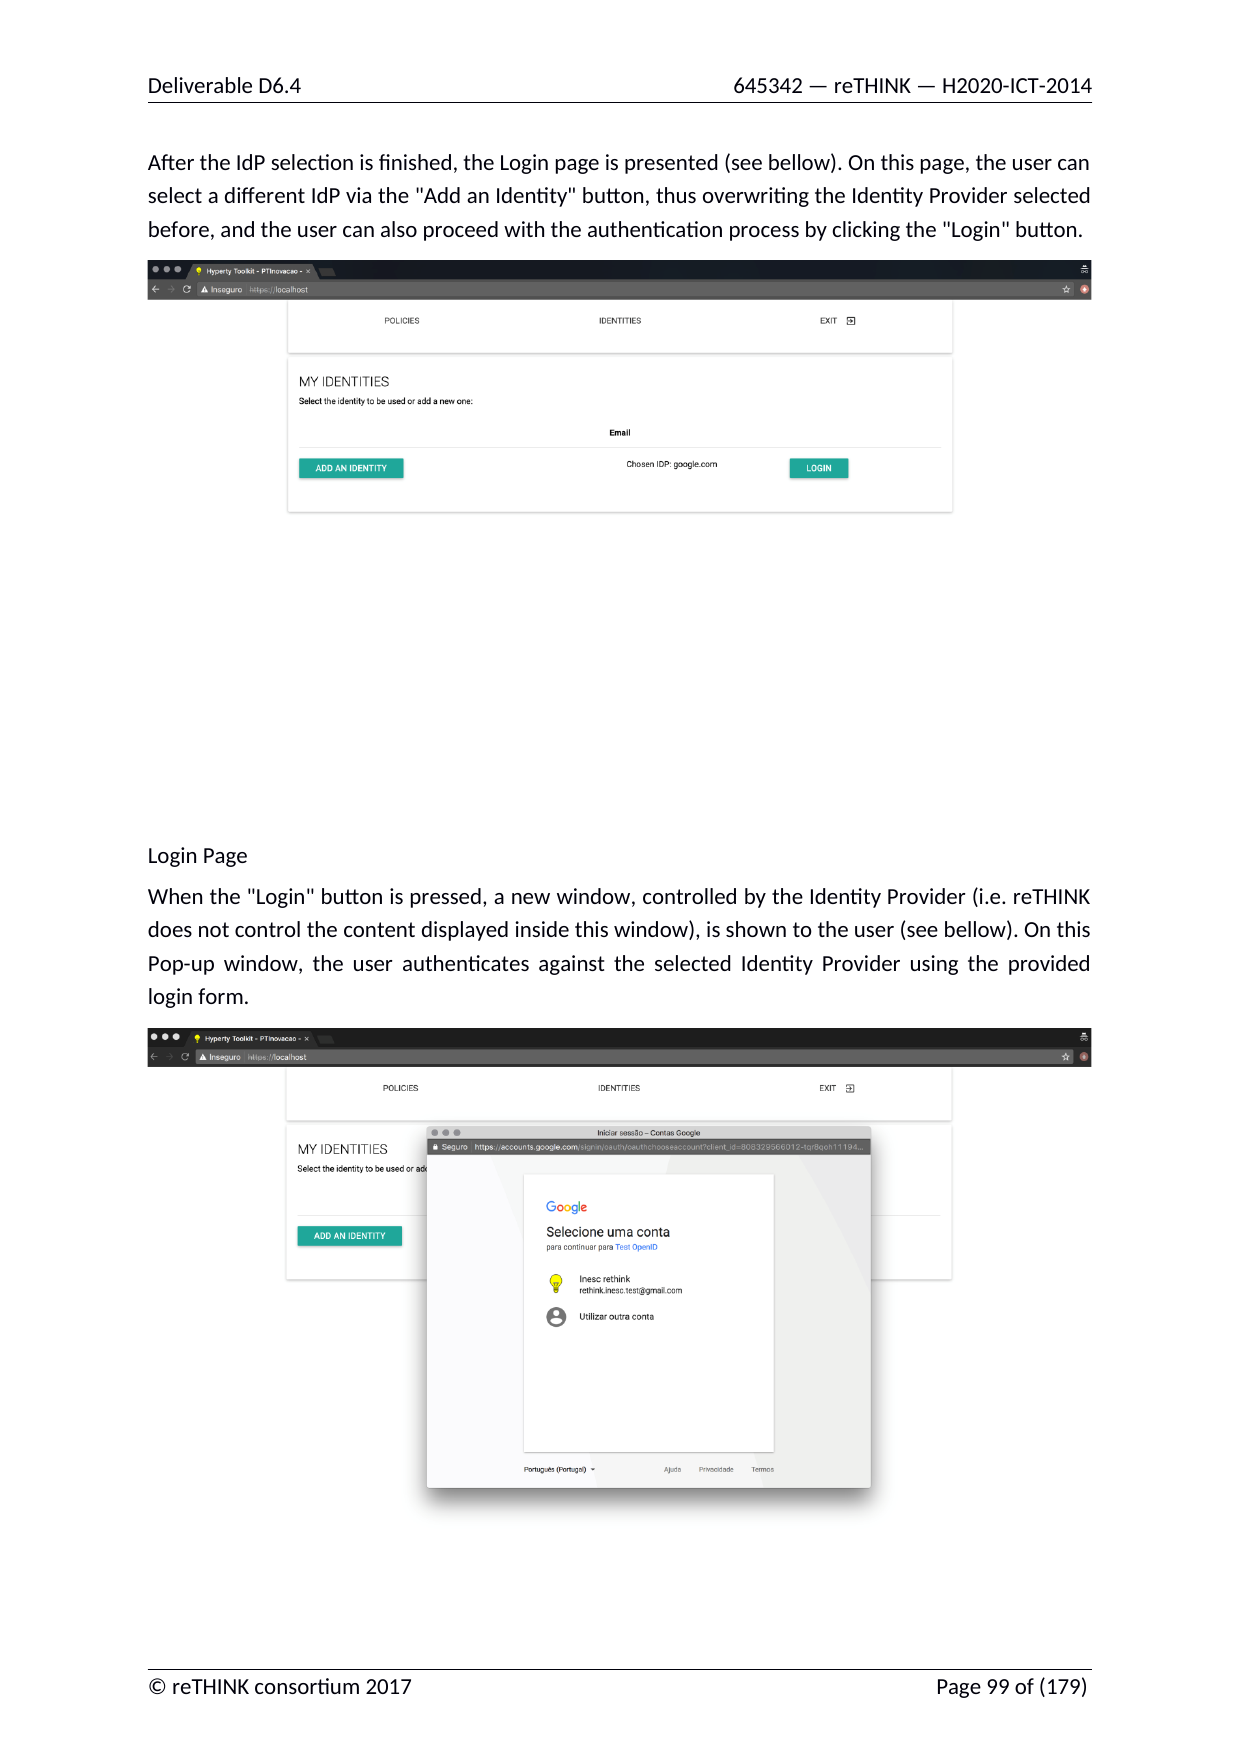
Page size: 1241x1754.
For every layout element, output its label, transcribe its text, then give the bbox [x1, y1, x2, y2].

text After the IdP selection is finished, the Login page is presented (see bellow). On this page, the user can select a different IdP via the "Add an Identity" button, thus overwriting the Identity Provider selected before, and the user can also proceed with the authentication process by clicking the "Login" button. [148, 148, 1092, 243]
text Login Page [148, 841, 1092, 869]
picture [147, 1028, 1092, 1597]
text When the "Login" button is pressed, a new window, controlled by the Identity Provider (i.e. reTHINK does not control the content displayed inside this window), is shown to the user (see bellow). On this Pop-up window, the user authenticates against the selected Identity Provider using the provided login form. [148, 882, 1092, 1010]
picture [147, 260, 1092, 829]
